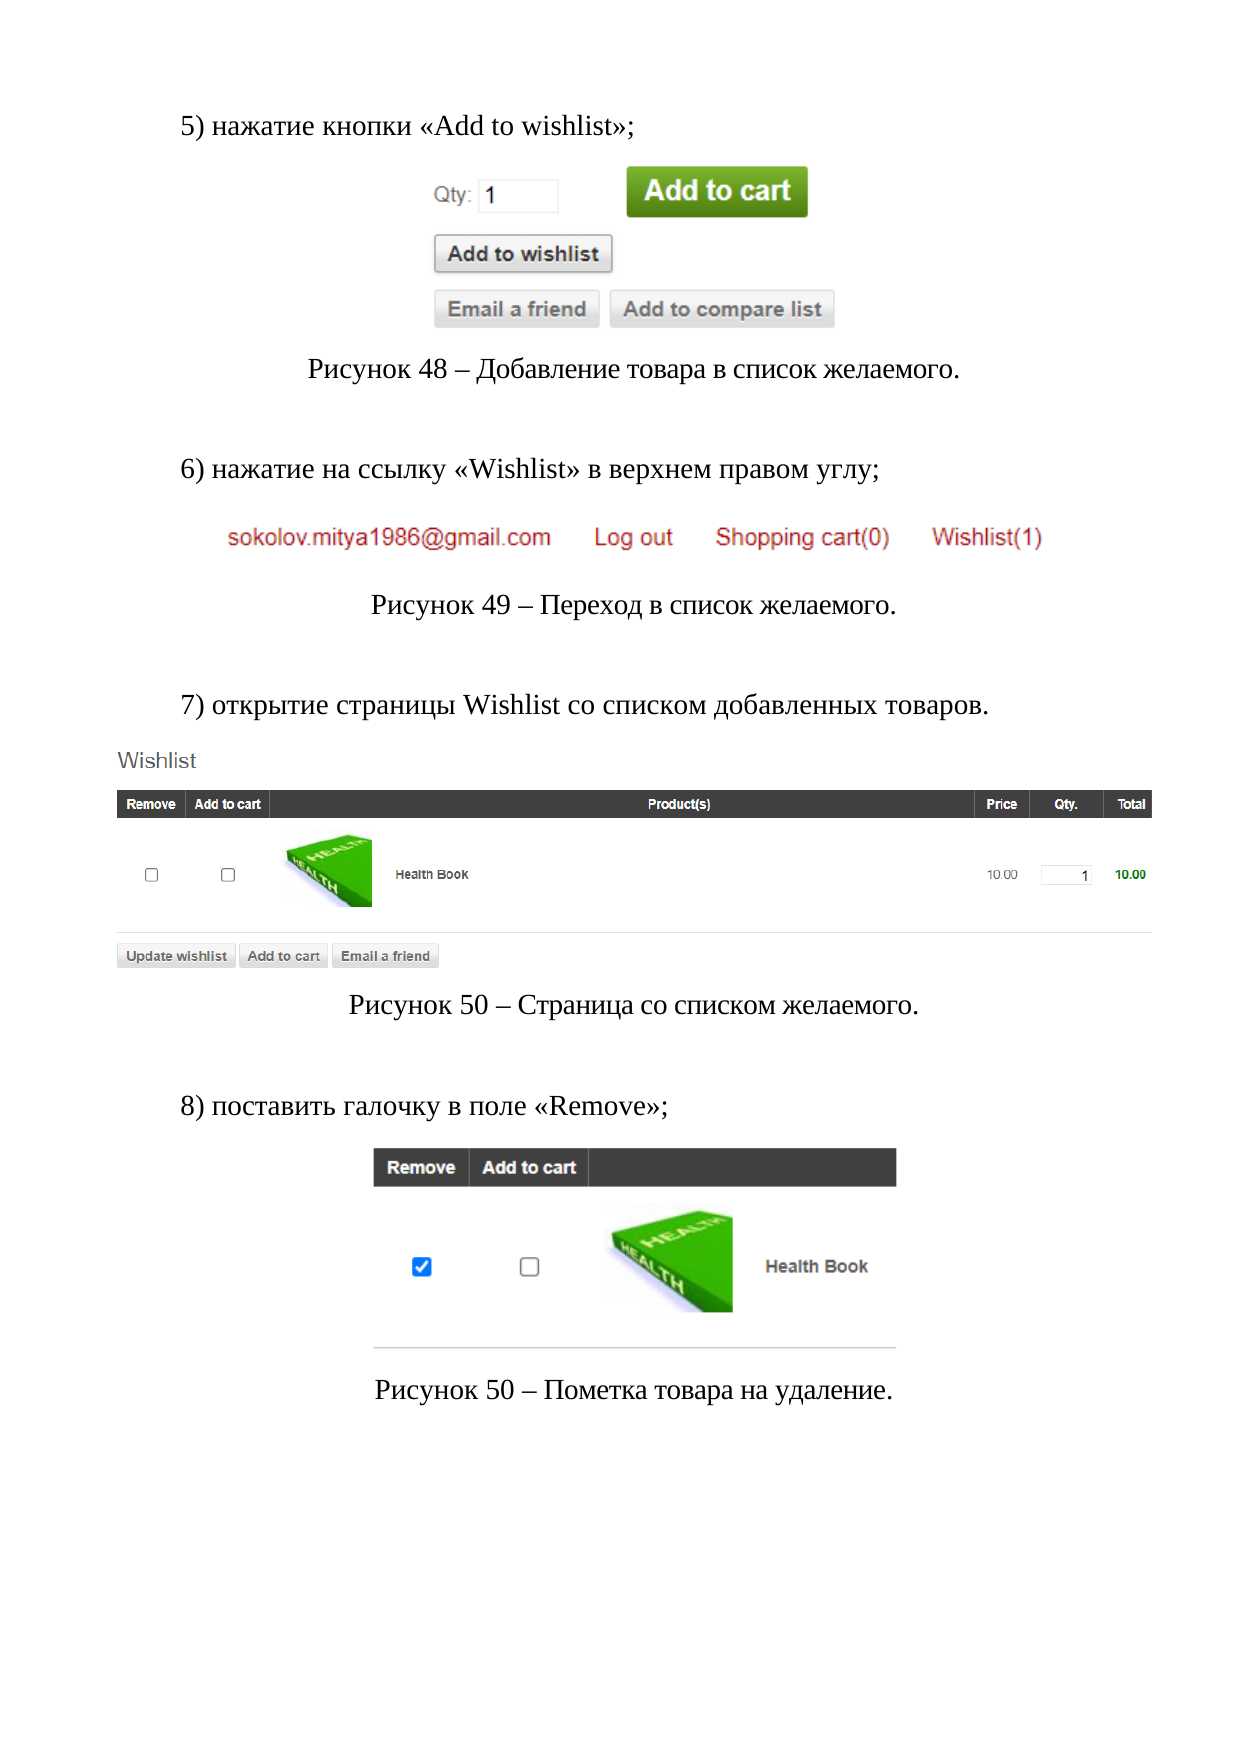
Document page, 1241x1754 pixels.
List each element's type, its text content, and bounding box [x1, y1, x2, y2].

picture [370, 1138, 897, 1360]
text Рисунок 50 – Страница со списком желаемого. [106, 987, 1161, 1021]
list поставить галочку в поле «Remove»; [106, 1088, 1161, 1121]
list нажатие кнопки «Add to wishlist»; [106, 108, 1161, 142]
picture [210, 501, 1058, 574]
list открытие страницы Wishlist со списком добавленных товаров. [106, 687, 1161, 721]
text Рисунок 49 – Переход в список желаемого. [106, 587, 1161, 620]
picture [106, 737, 1162, 974]
picture [426, 158, 842, 338]
text Рисунок 50 – Пометка товара на удаление. [106, 1372, 1161, 1406]
list нажатие на ссылку «Wishlist» в верхнем правом углу; [106, 452, 1161, 485]
text Рисунок 48 – Добавление товара в список желаемого. [106, 351, 1161, 384]
